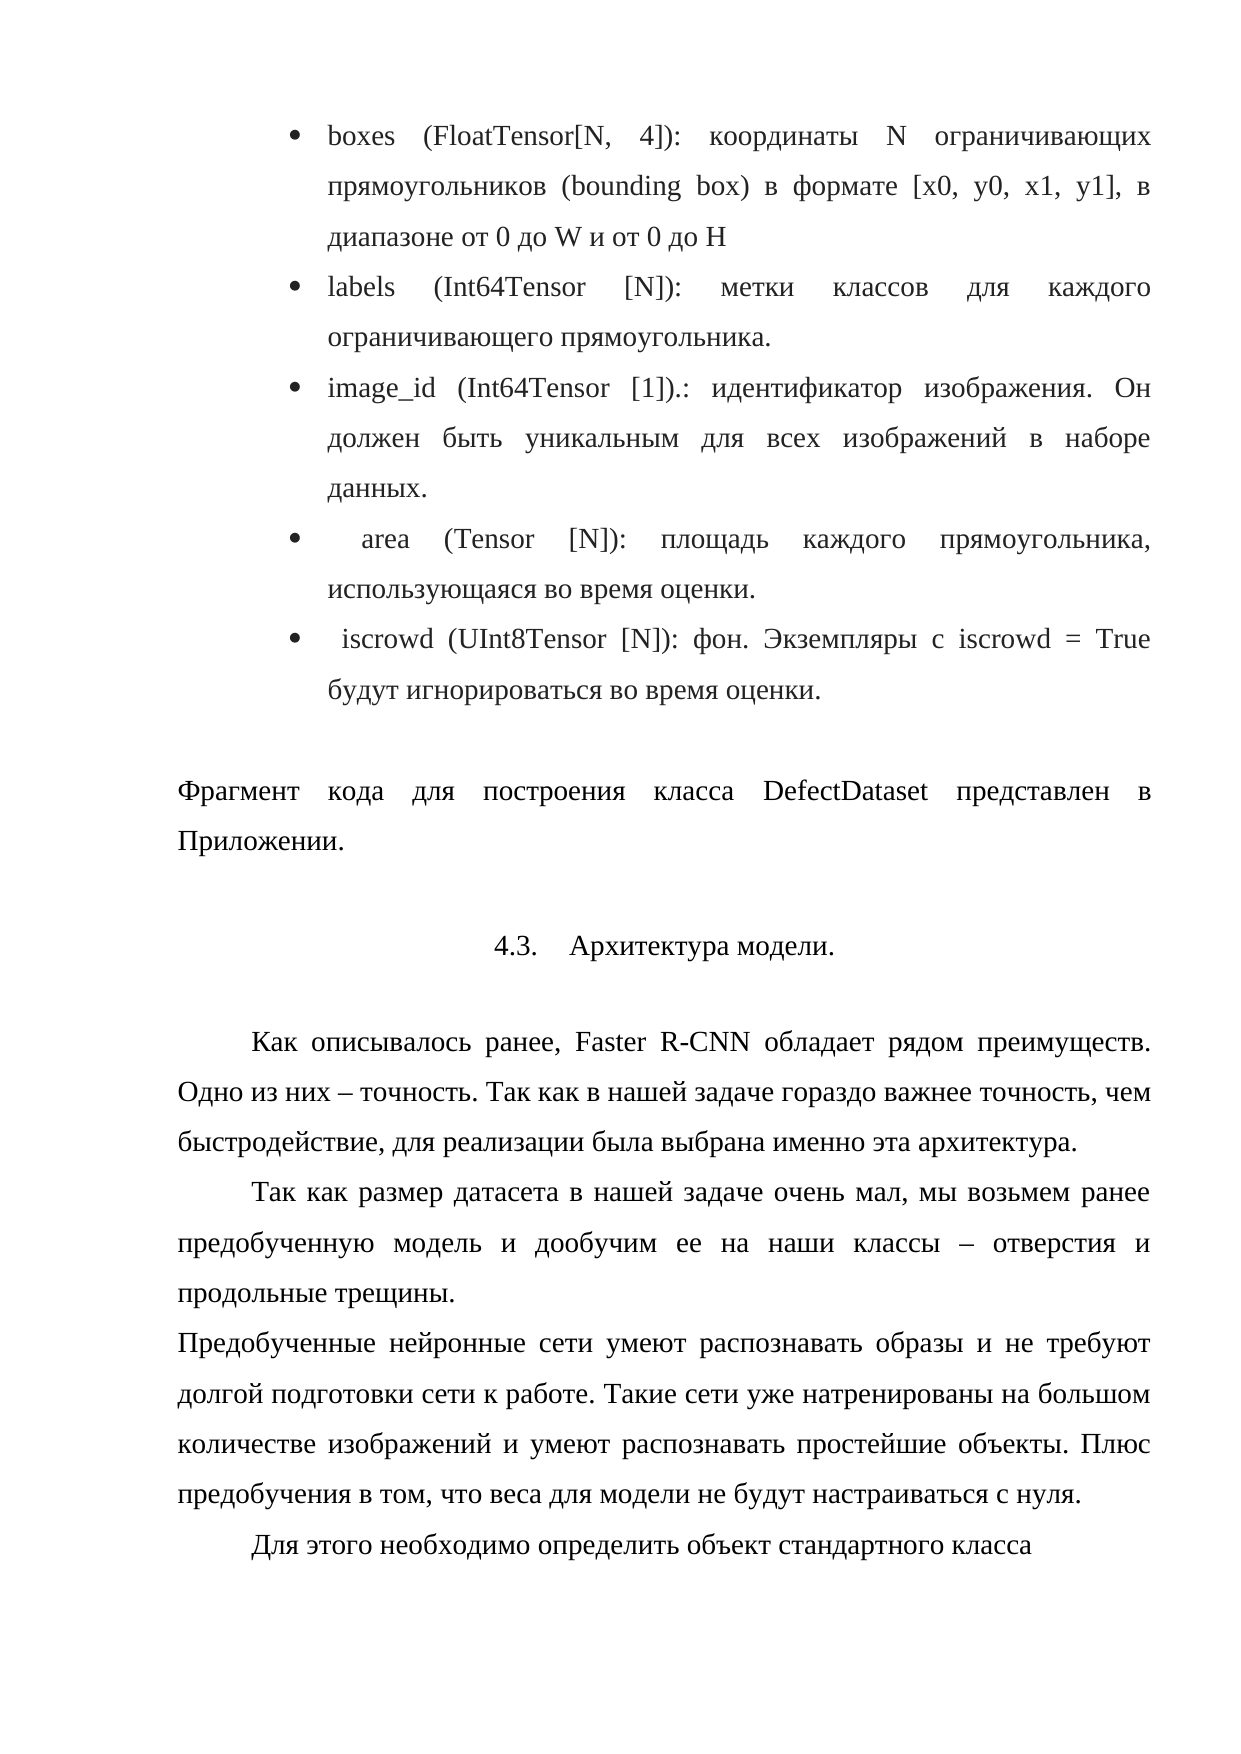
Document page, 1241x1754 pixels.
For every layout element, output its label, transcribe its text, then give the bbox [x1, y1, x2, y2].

text Для этого необходимо определить объект стандартного класса [177, 1527, 1152, 1560]
subtitle Архитектура модели. [177, 928, 1152, 961]
text Как описывалось ранее, Faster R-CNN обладает рядом преимуществ. Одно из них – точность. Так как в нашей задаче гораздо важнее точность, чем быстродействие, для реализации была выбрана именно эта архитектура. [177, 1024, 1152, 1158]
text Так как размер датасета в нашей задаче очень мал, мы возьмем ранее предобученную модель и дообучим ее на наши классы – отверстия и продольные трещины. [177, 1174, 1152, 1309]
text Предобученные нейронные сети умеют распознавать образы и не требуют долгой подготовки сети к работе. Такие сети уже натренированы на большом количестве изображений и умеют распознавать простейшие объекты. Плюс предобучения в том, что веса для модели не будут настраиваться с нуля. [177, 1326, 1152, 1510]
list iscrowd (UInt8Tensor [N]): фон. Экземпляры с iscrowd = True будут игнорироваться во время оценки. [290, 622, 1152, 706]
list image_id (Int64Tensor [1]).: идентификатор изображения. Он должен быть уникальным для всех изображений в наборе данных. [290, 370, 1152, 504]
list boxes (FloatTensor[N, 4]): координаты N ограничивающих прямоугольников (bounding box) в формате [x0, y0, x1, y1], в диапазоне от 0 до W и от 0 до H [290, 118, 1152, 252]
text Фрагмент кода для построения класса DefectDataset представлен в Приложении. [177, 773, 1152, 857]
list labels (Int64Tensor [N]): метки классов для каждого ограничивающего прямоугольника. [290, 269, 1152, 353]
list area (Tensor [N]): площадь каждого прямоугольника, использующаяся во время оценки. [290, 521, 1152, 605]
